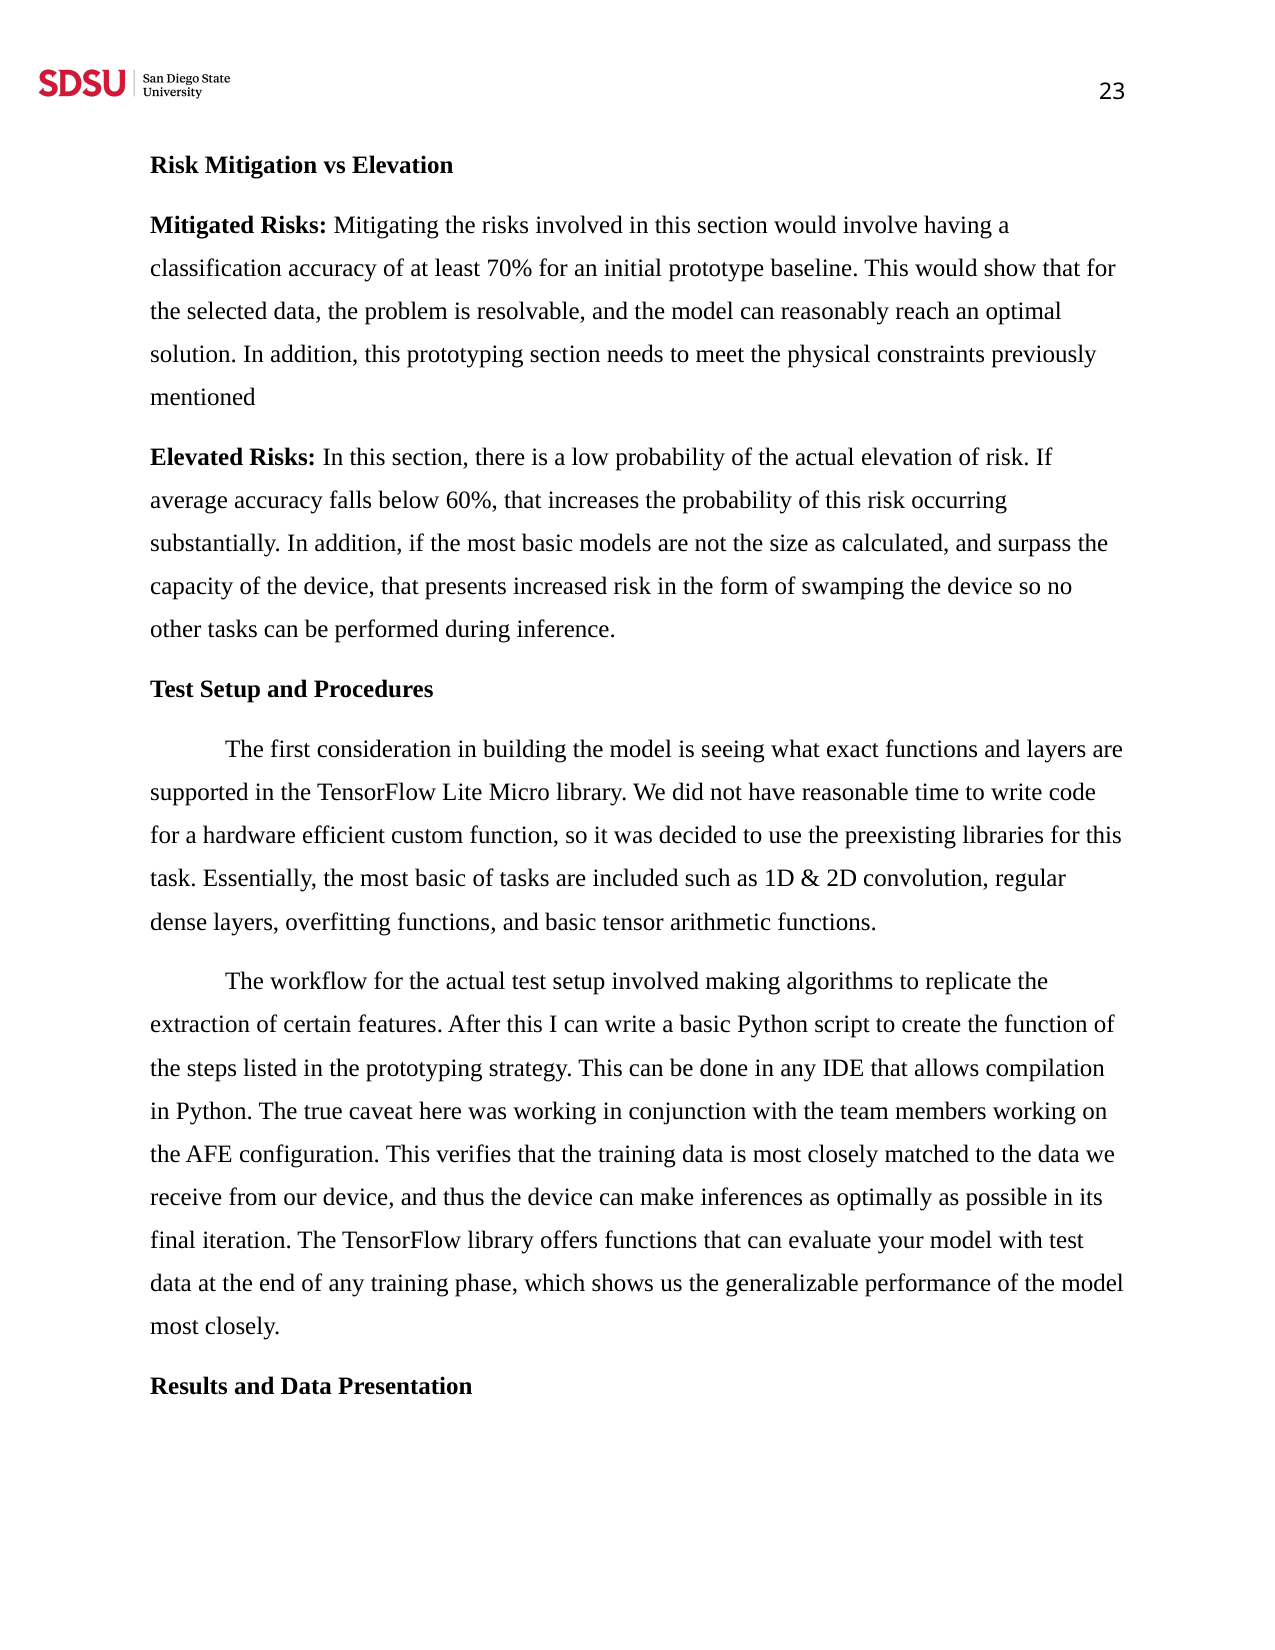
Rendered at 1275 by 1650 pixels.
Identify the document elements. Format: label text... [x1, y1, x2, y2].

text Mitigated Risks: Mitigating the risks involved in this section would involve having a classification accuracy of at least 70% for an initial prototype baseline. This would show that for the selected data, the problem is resolvable, and the model can reasonably reach an optimal solution. In addition, this prototyping section needs to meet the physical constraints previously mentioned [150, 210, 1125, 411]
text Risk Mitigation vs Elevation [150, 150, 1125, 179]
text Elevated Risks: In this section, there is a low probability of the actual elevation of risk. If average accuracy falls below 60%, that increases the probability of this risk occurring substantially. In addition, if the most basic models are not the size as calculated, and surpass the capacity of the device, that presents increased risk in the form of swamping the device so no other tasks can be performed during inference. [150, 442, 1125, 643]
picture [33, 26, 235, 140]
text Test Setup and Procedures [150, 674, 1125, 703]
text The first consideration in building the model is seeing what exact functions and layers are supported in the TensorFlow Lite Micro library. We did not have reasonable time to write code for a hardware efficient custom function, so it was decided to use the preexisting libraries for this task. Essentially, the most basic of tasks are included such as 1D & 2D convolution, regular dense layers, overfitting functions, and basic tensor arithmetic functions. [150, 734, 1125, 935]
text Results and Data Presentation [150, 1371, 1125, 1400]
text The workflow for the actual test setup involved making algorithms to replicate the extraction of certain features. After this I can write a basic Python script to create the function of the steps listed in the prototyping strategy. This can be done in any IDE that allows compilation in Python. The true caveat here was working in conjunction with the team members working on the AFE configuration. This verifies that the training data is most closely matched to the data we receive from our device, and thus the device can make inferences as optimally as possible in its final iteration. The TensorFlow library offers functions that can evaluate your model with test data at the end of any training phase, which shows us the generalizable performance of the model most closely. [150, 966, 1125, 1340]
